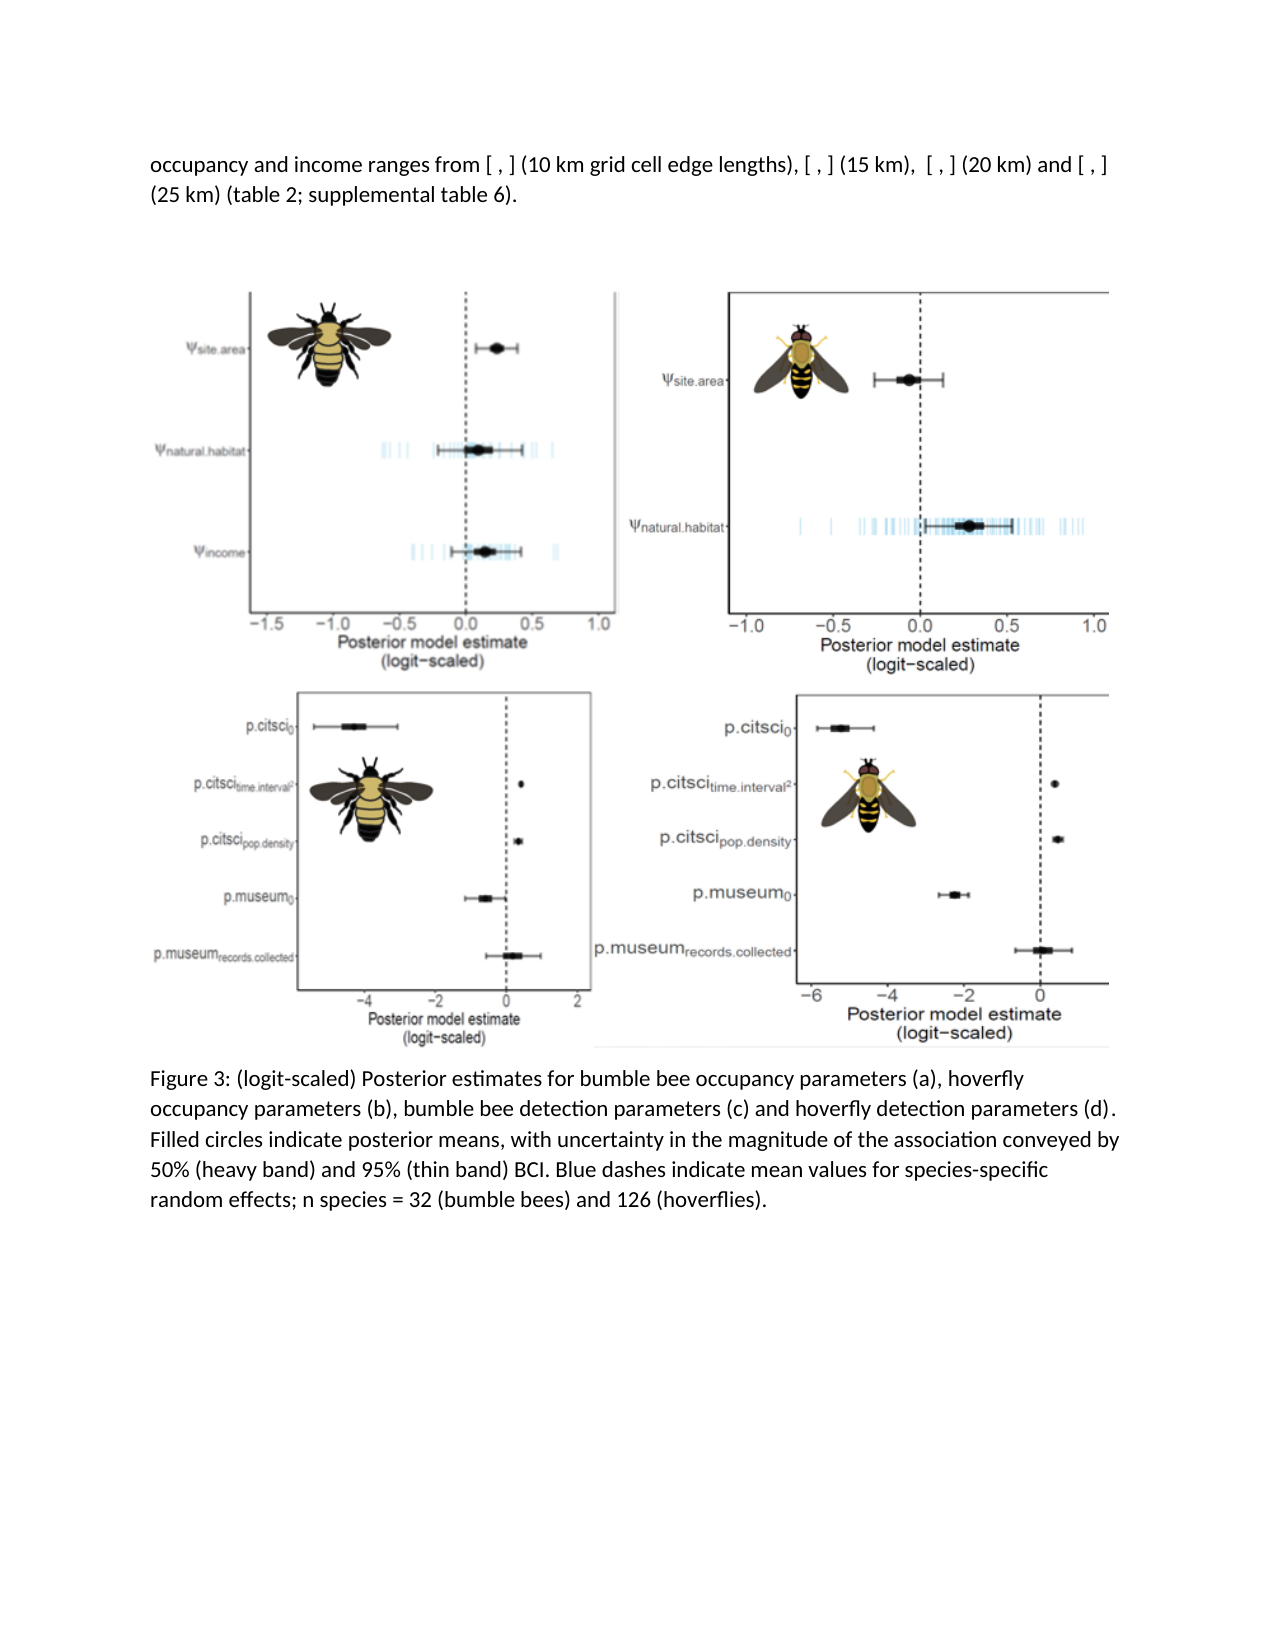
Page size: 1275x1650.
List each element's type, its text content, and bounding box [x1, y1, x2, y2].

list Figure 3: (logit-scaled) Posterior estimates for bumble bee occupancy parameters (a), hoverfly occupancy parameters (b), bumble bee detection parameters (c) and hoverfly detection parameters (d). Filled circles indicate posterior means, with uncertainty in the magnitude of the association conveyed by 50% (heavy band) and 95% (thin band) BCI. Blue dashes indicate mean values for species-specific random effects; n species = 32 (bumble bees) and 126 (hoverflies). [150, 1064, 1125, 1213]
picture [150, 270, 1109, 1063]
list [150, 150, 1125, 208]
